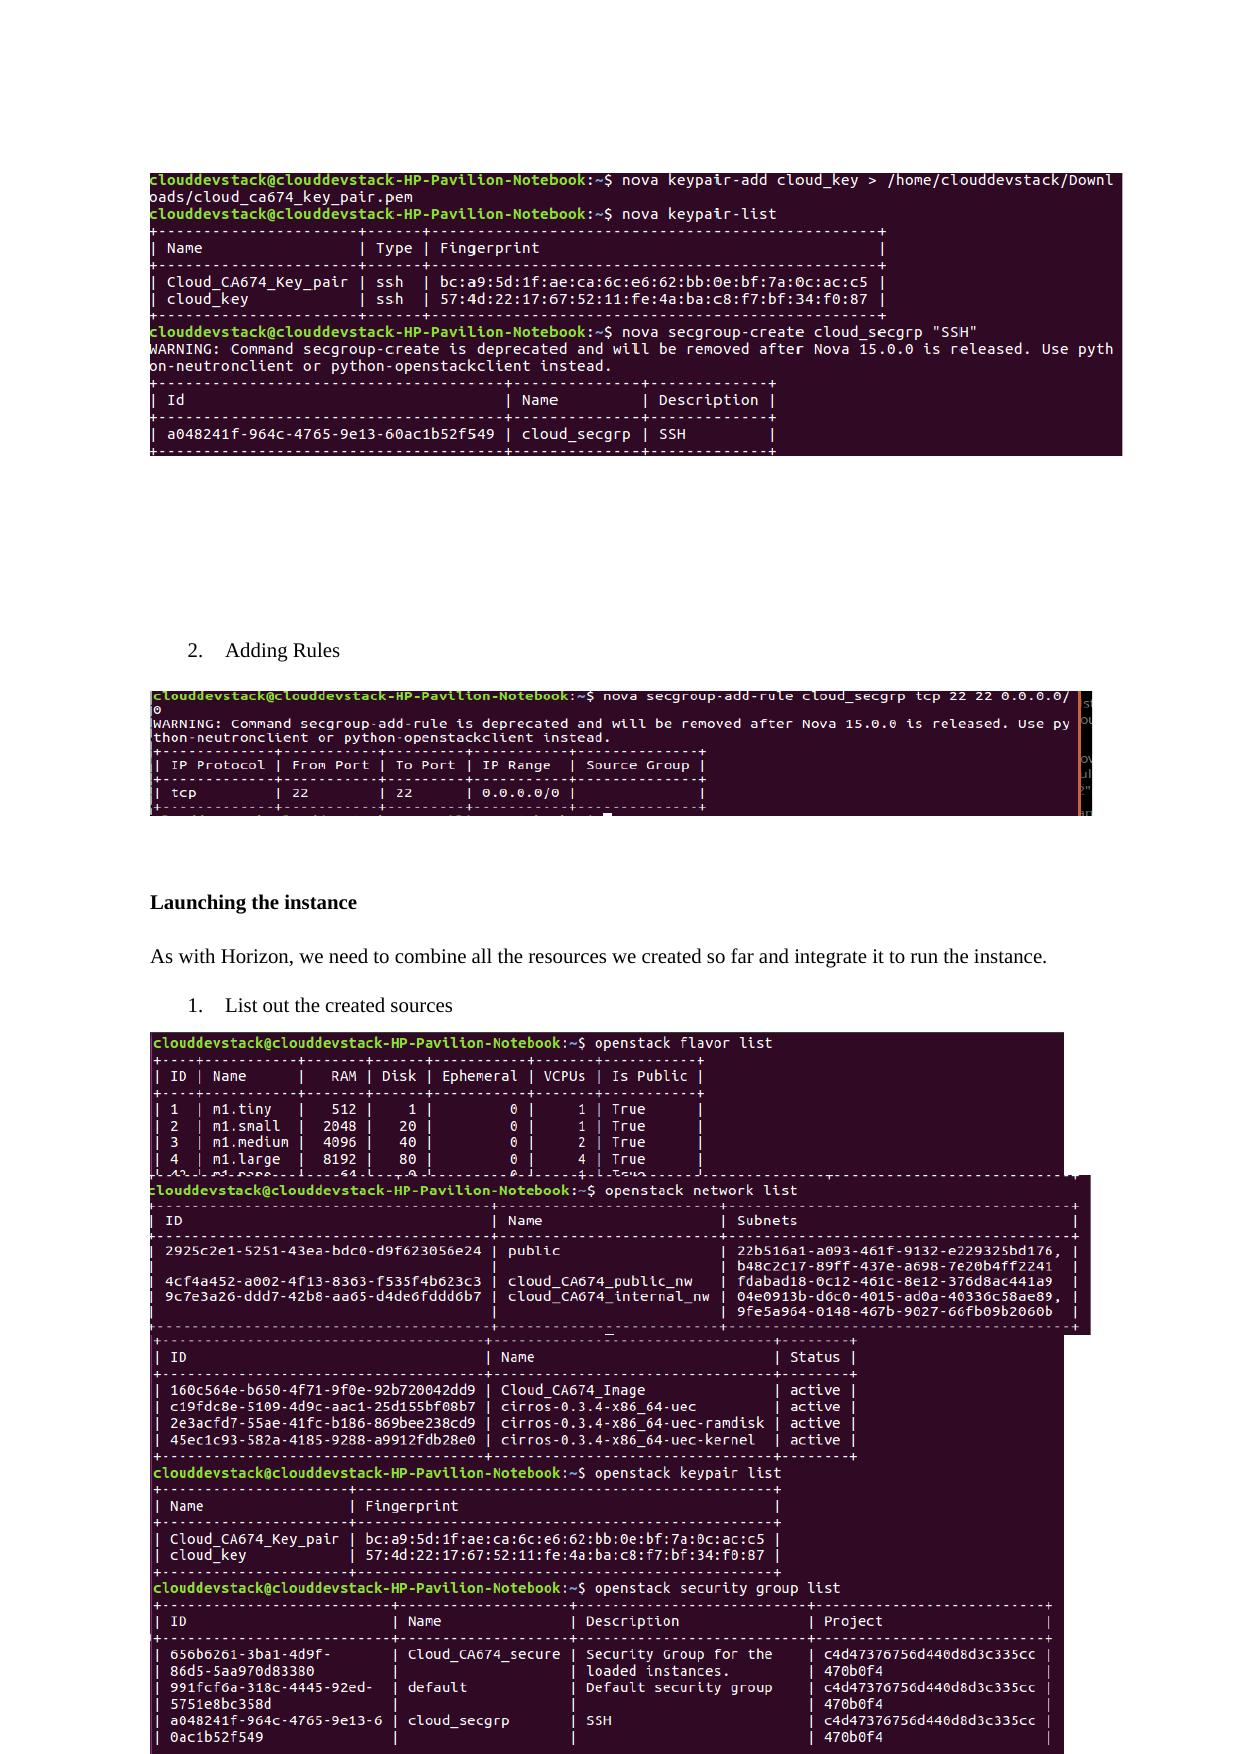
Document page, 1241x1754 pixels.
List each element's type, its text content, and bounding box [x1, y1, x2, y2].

text Launching the instance [150, 890, 1090, 914]
text As with Horizon, we need to combine all the resources we created so far and integrate it to run the instance. [150, 944, 1090, 968]
list List out the created sources [187, 993, 1090, 1017]
picture [150, 1032, 1091, 1754]
list Adding Rules [187, 638, 1090, 662]
picture [150, 691, 1093, 816]
picture [150, 173, 1123, 456]
